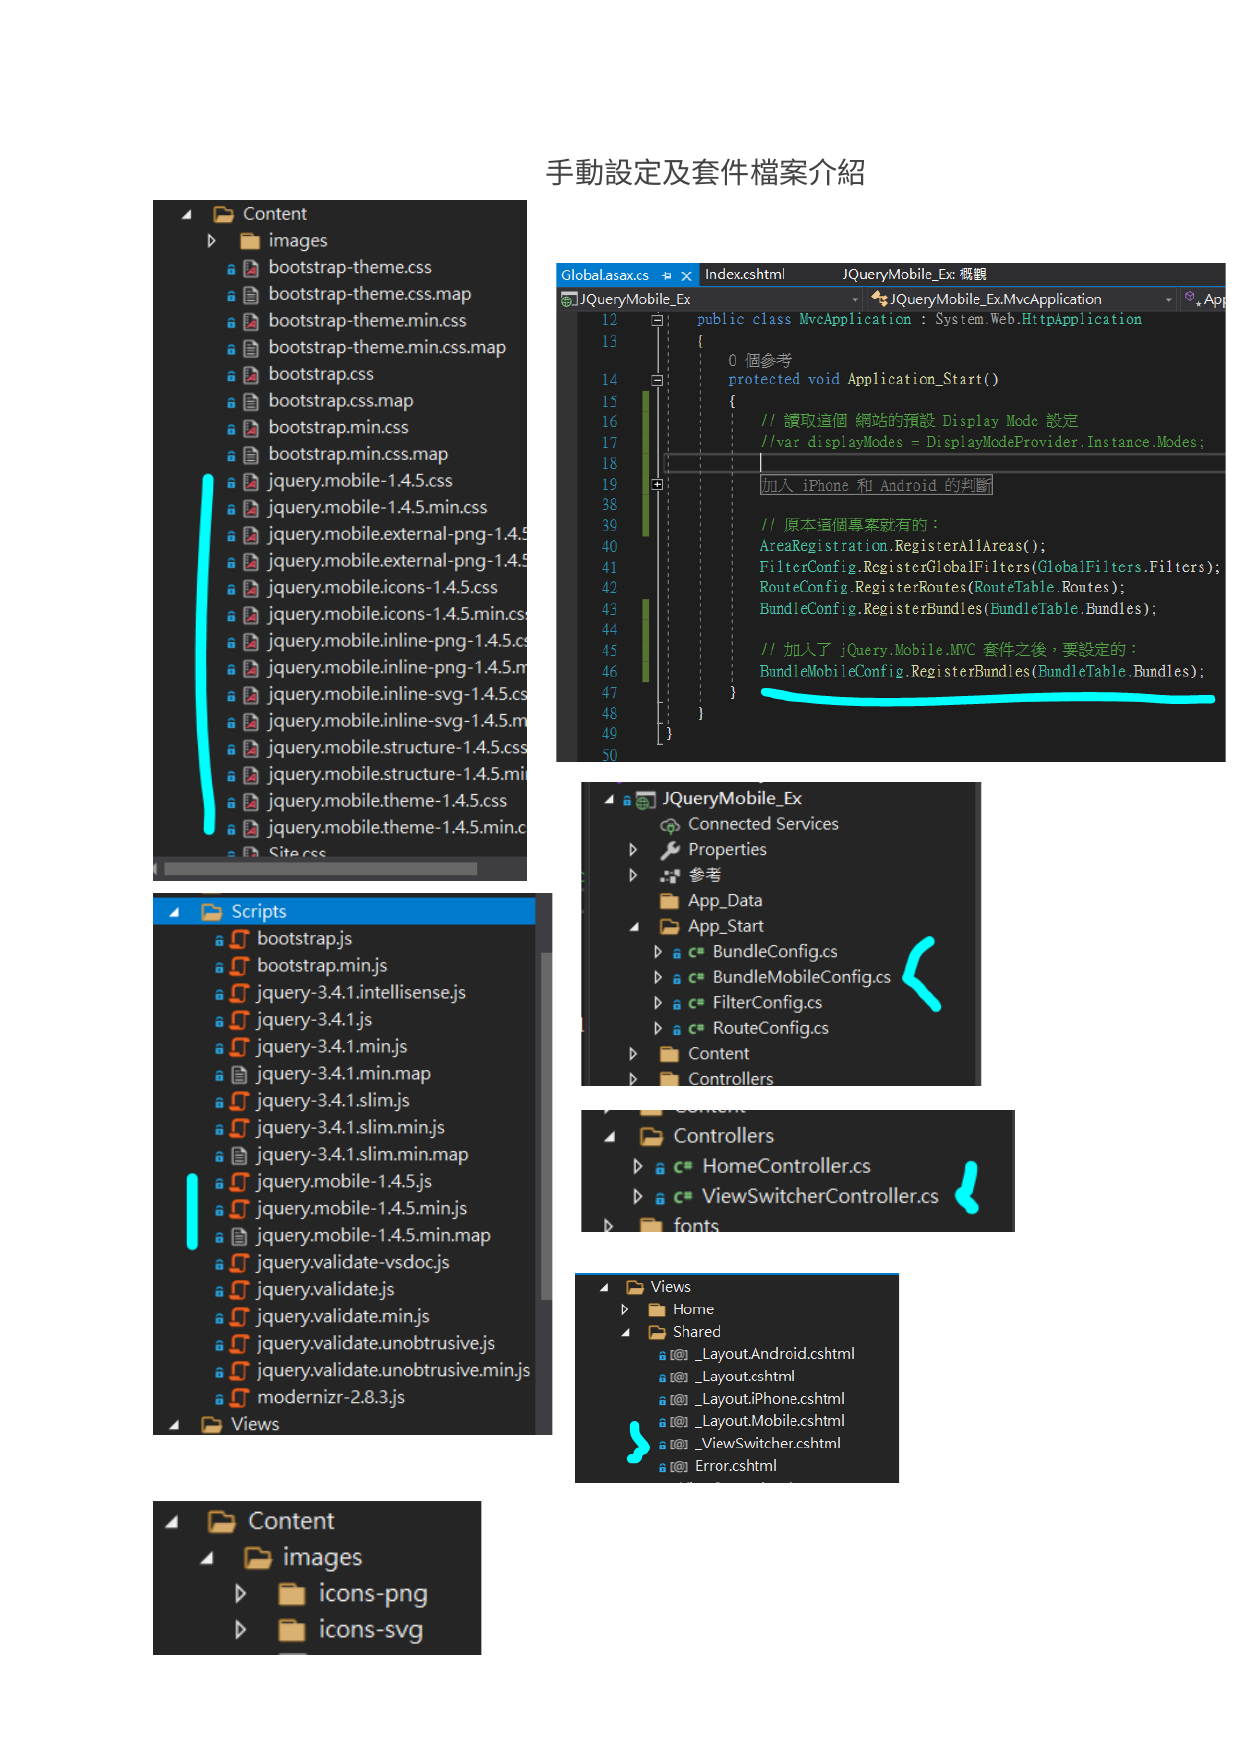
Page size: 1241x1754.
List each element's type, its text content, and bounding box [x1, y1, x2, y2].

picture [556, 263, 1226, 762]
picture [575, 1273, 900, 1483]
subtitle 手動設定及套件檔案介紹 [150, 150, 1090, 192]
picture [153, 200, 527, 881]
picture [581, 782, 982, 1086]
picture [581, 1110, 1015, 1232]
picture [153, 1501, 482, 1655]
picture [153, 893, 553, 1435]
